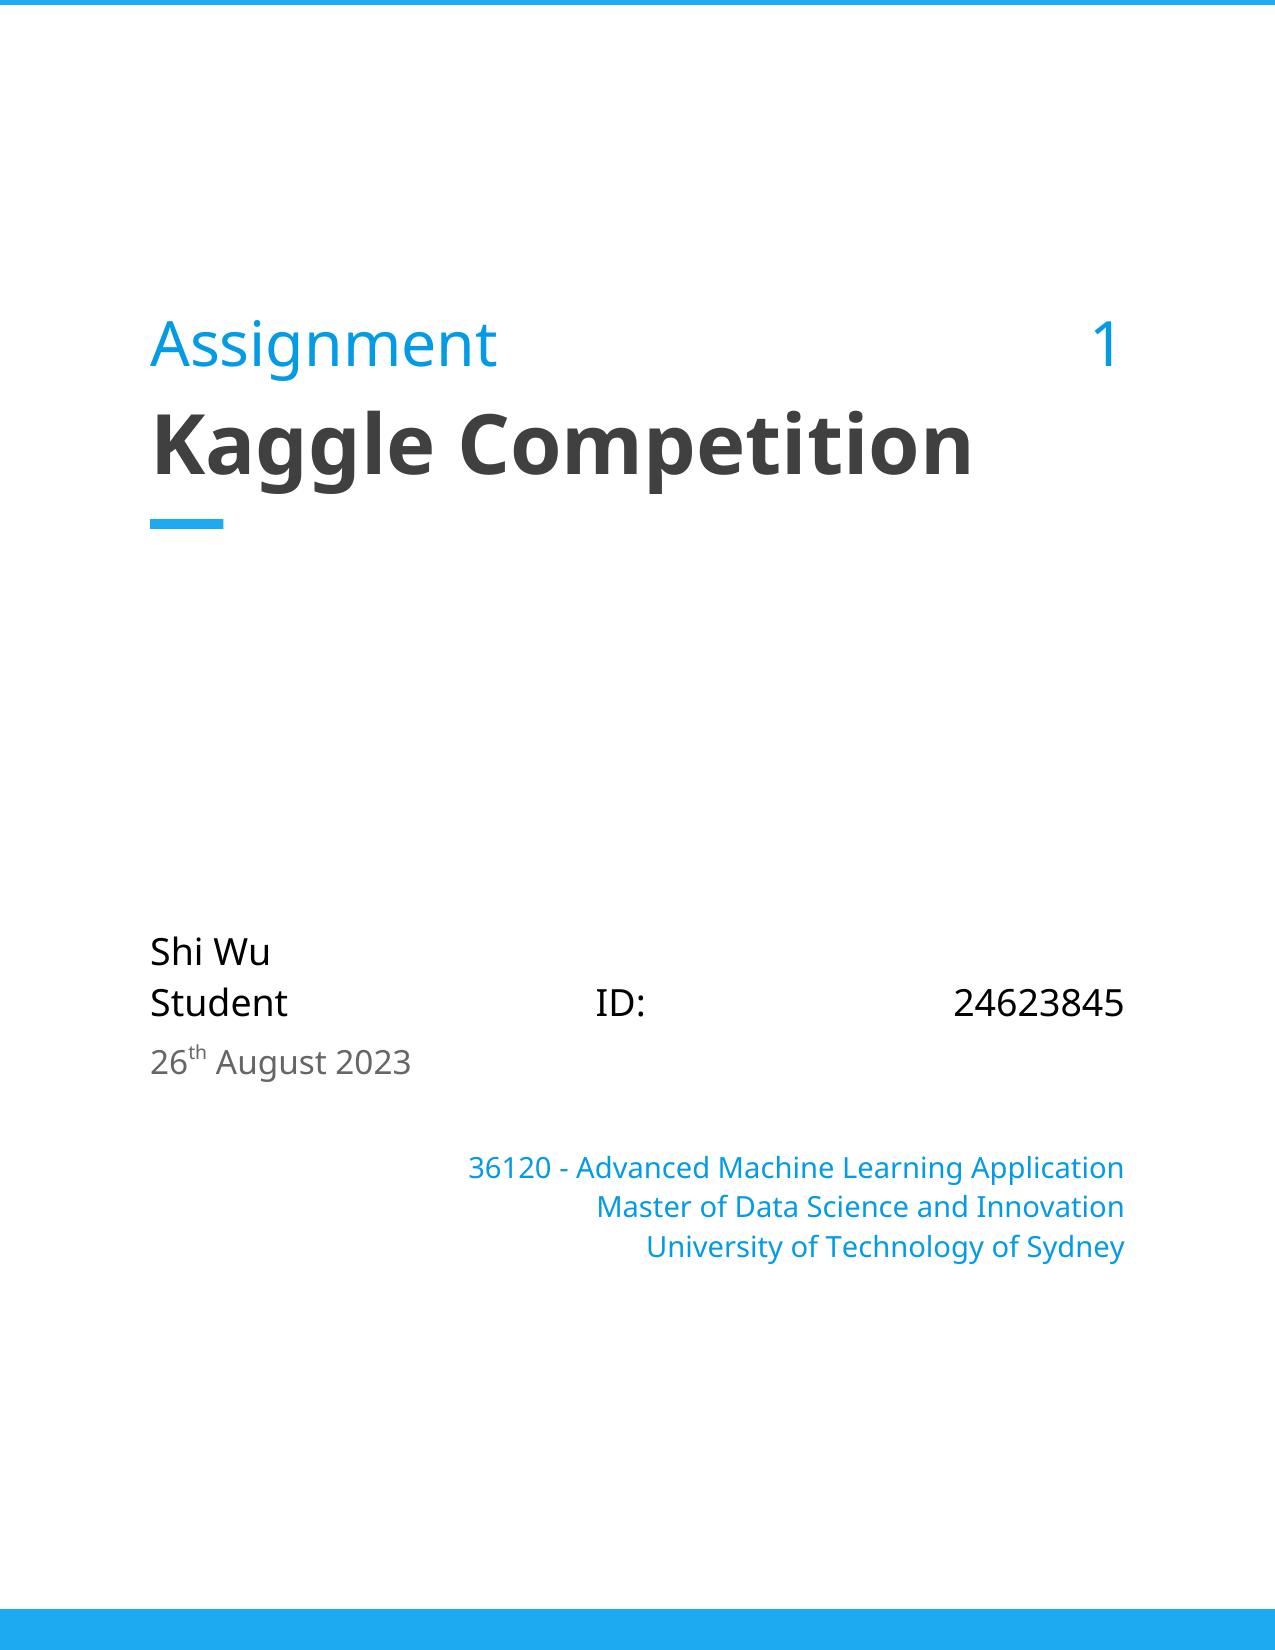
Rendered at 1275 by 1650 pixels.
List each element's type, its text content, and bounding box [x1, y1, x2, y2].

text Shi Wu [150, 926, 1125, 977]
picture [0, 1609, 1275, 1650]
picture [150, 519, 224, 529]
text 36120 - Advanced Machine Learning Application [150, 1147, 1125, 1187]
text Student ID: 24623845 26th August 2023 [150, 977, 1125, 1084]
text Master of Data Science and Innovation [150, 1187, 1125, 1226]
text University of Technology of Sydney [150, 1226, 1125, 1266]
title Assignment 1 Kaggle Competition [150, 300, 1125, 499]
picture [0, 0, 1275, 5]
